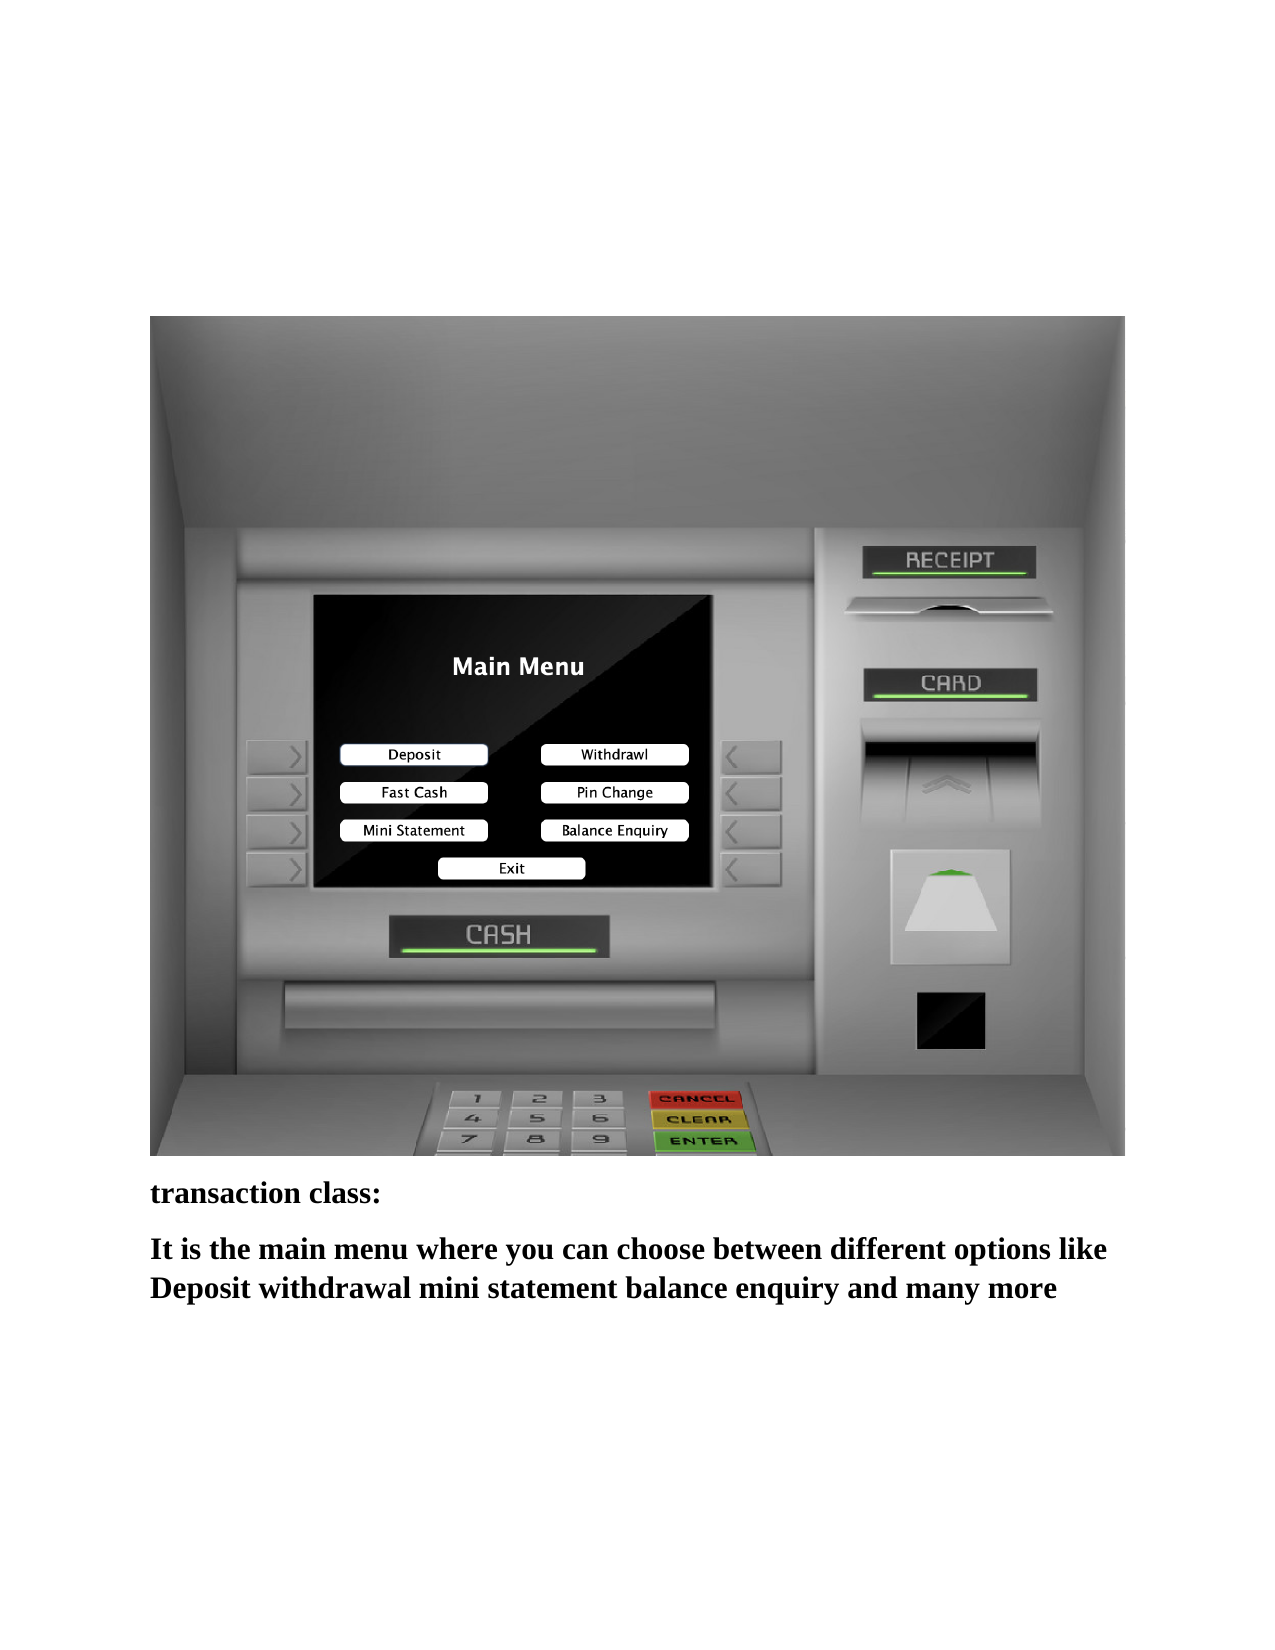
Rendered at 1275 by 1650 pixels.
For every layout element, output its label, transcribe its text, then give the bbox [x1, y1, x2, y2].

text transaction class: [150, 1175, 1125, 1211]
text It is the main menu where you can choose between different options like Deposit withdrawal mini statement balance enquiry and many more [150, 1230, 1125, 1305]
picture [150, 316, 1125, 1156]
